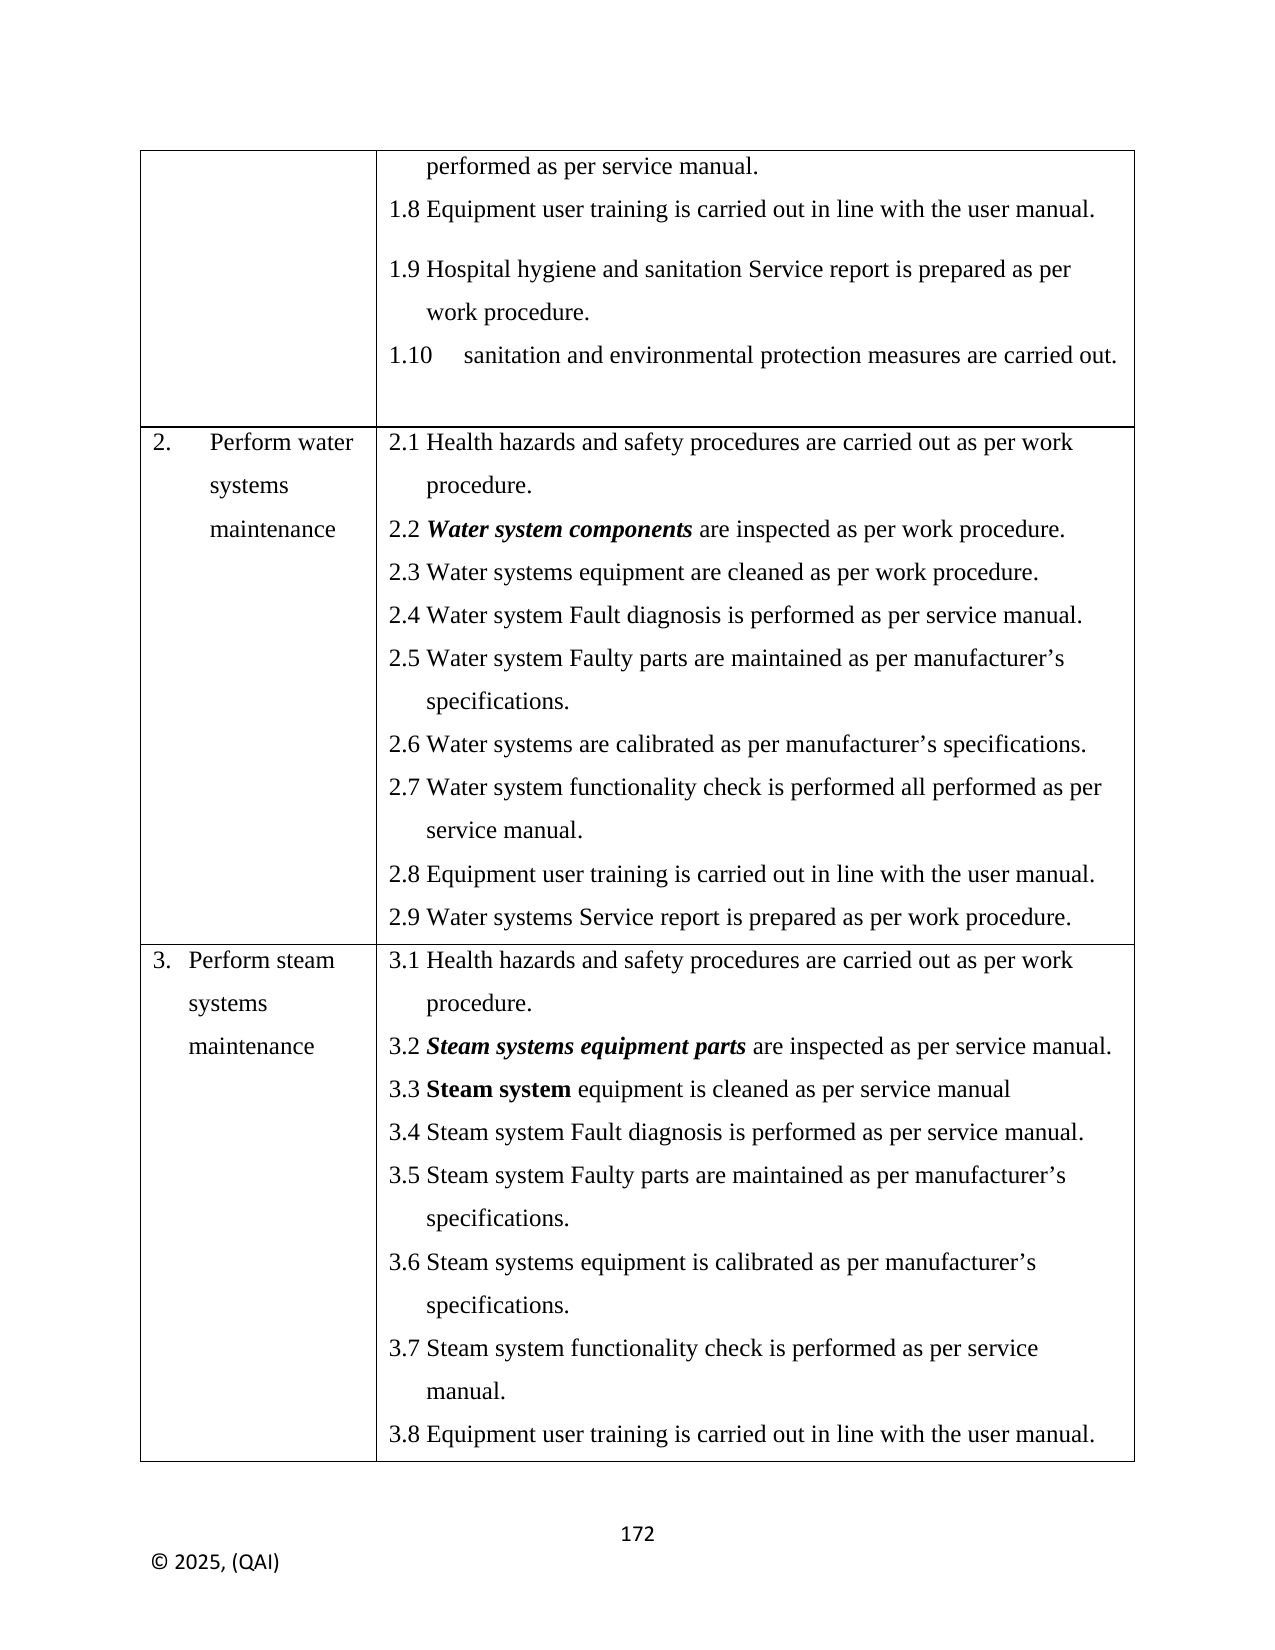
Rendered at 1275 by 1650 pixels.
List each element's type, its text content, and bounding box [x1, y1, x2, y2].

table_cell Health hazards and safety procedures are carried out as per work procedure. Water system components are inspected as per work procedure. Water systems equipment are cleaned as per work procedure. Water system Fault diagnosis is performed as per service manual. Water system Faulty parts are maintained as per manufacturer’s specifications. Water systems are calibrated as per manufacturer’s specifications. Water system functionality check is performed all performed as per service manual. Equipment user training is carried out in line with the user manual. Water systems Service report is prepared as per work procedure. [377, 428, 1134, 944]
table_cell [141, 945, 376, 1461]
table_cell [377, 945, 1134, 1461]
table_cell Perform water systems maintenance [141, 428, 376, 944]
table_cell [141, 151, 376, 426]
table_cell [377, 151, 1134, 426]
